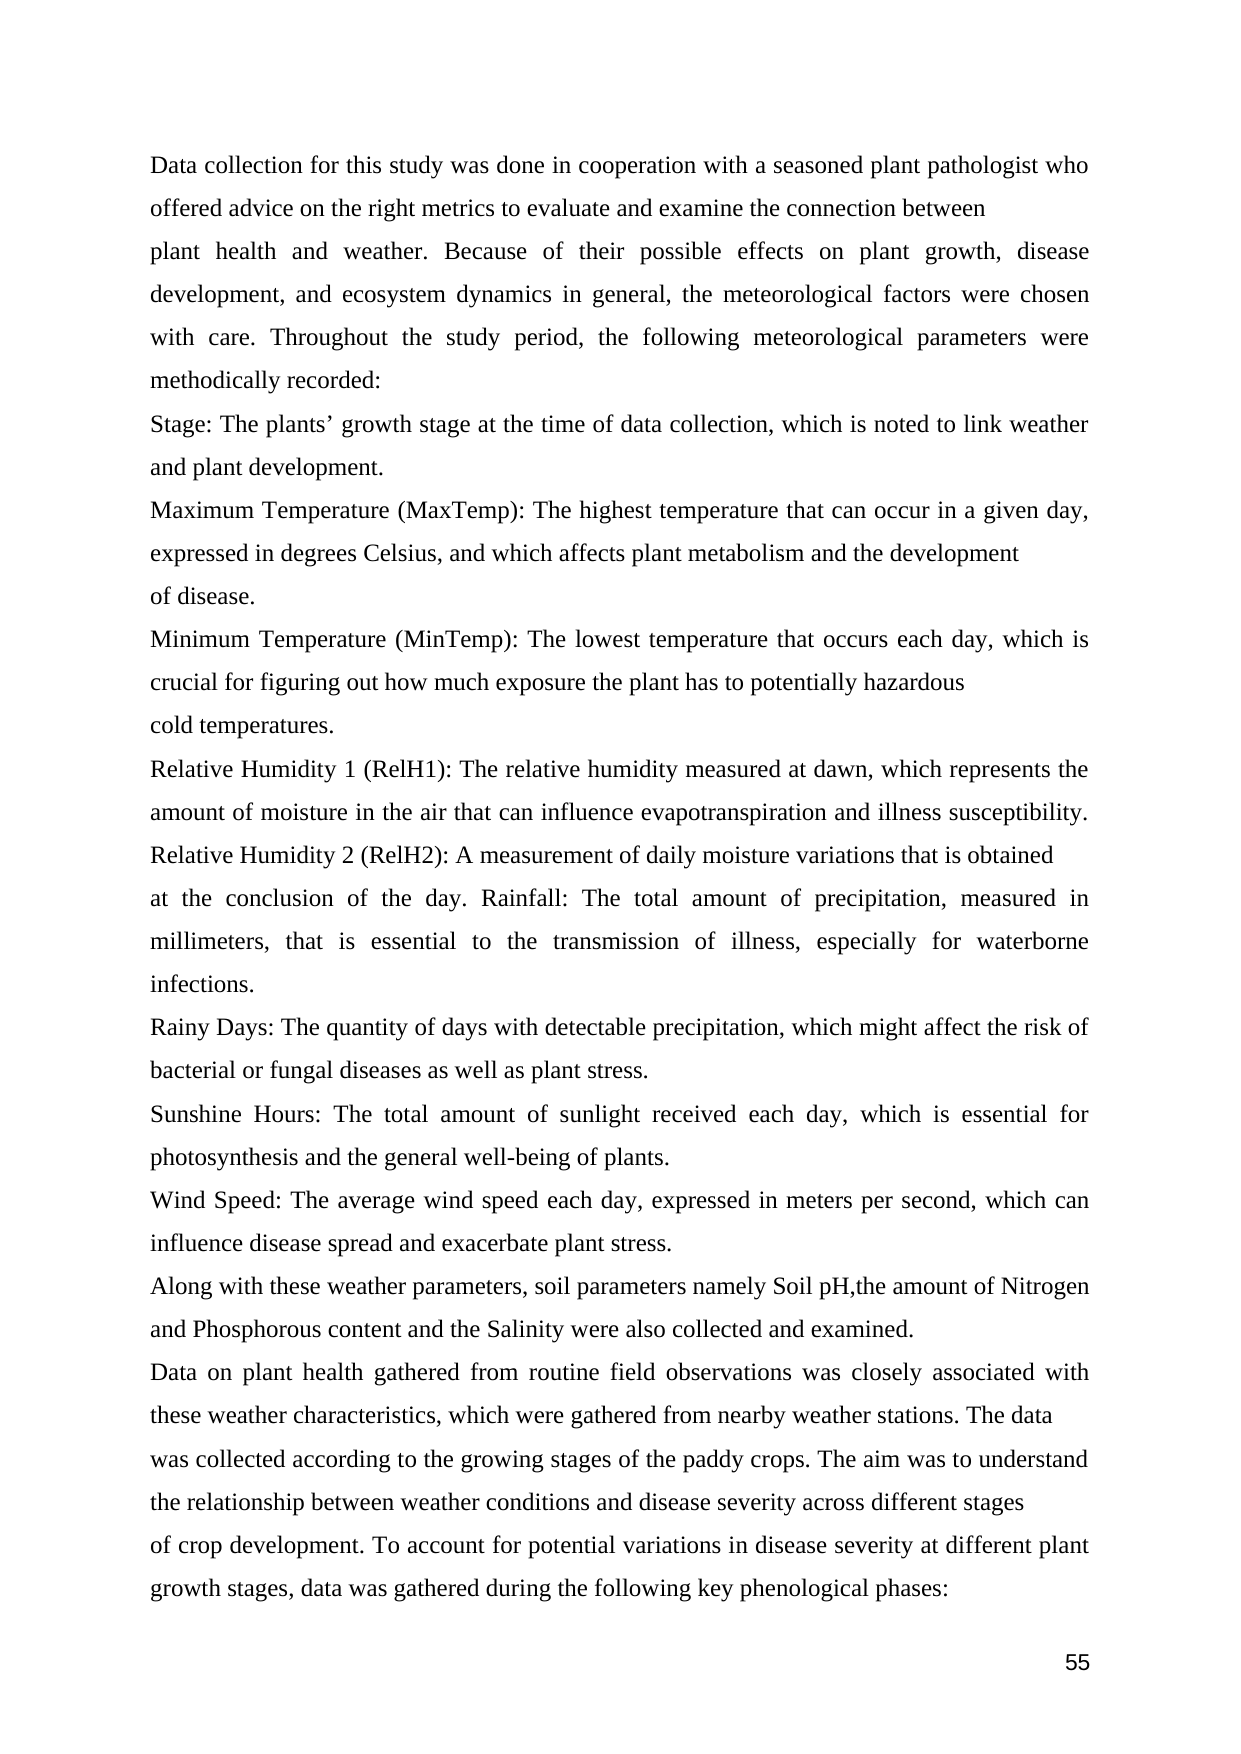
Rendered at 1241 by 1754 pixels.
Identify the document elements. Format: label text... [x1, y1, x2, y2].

text Stage: The plants’ growth stage at the time of data collection, which is noted to link weather and plant development. [150, 409, 1090, 481]
text at the conclusion of the day. Rainfall: The total amount of precipitation, measured in millimeters, that is essential to the transmission of illness, especially for waterborne infections. [150, 883, 1090, 998]
text Sunshine Hours: The total amount of sunlight received each day, which is essential for photosynthesis and the general well-being of plants. [150, 1099, 1090, 1171]
text plant health and weather. Because of their possible effects on plant growth, disease development, and ecosystem dynamics in general, the meteorological factors were chosen with care. Throughout the study period, the following meteorological parameters were methodically recorded: [150, 236, 1090, 394]
text Maximum Temperature (MaxTemp): The highest temperature that can occur in a given day, expressed in degrees Celsius, and which affects plant metabolism and the development [150, 495, 1090, 567]
text Minimum Temperature (MinTemp): The lowest temperature that occurs each day, which is crucial for figuring out how much exposure the plant has to potentially hazardous [150, 624, 1090, 696]
text cold temperatures. [150, 711, 1090, 739]
text Along with these weather parameters, soil parameters namely Soil pH,the amount of Nitrogen and Phosphorous content and the Salinity were also collected and examined. [150, 1271, 1090, 1343]
text of crop development. To account for potential variations in disease severity at different plant growth stages, data was gathered during the following key phenological phases: [150, 1530, 1090, 1602]
text was collected according to the growing stages of the paddy crops. The aim was to understand the relationship between weather conditions and disease severity across different stages [150, 1444, 1090, 1516]
text Data on plant health gathered from routine field observations was closely associated with these weather characteristics, which were gathered from nearby weather stations. The data [150, 1357, 1090, 1429]
text Rainy Days: The quantity of days with detectable precipitation, which might affect the risk of bacterial or fungal diseases as well as plant stress. [150, 1012, 1090, 1084]
text Data collection for this study was done in cooperation with a seasoned plant pathologist who offered advice on the right metrics to evaluate and examine the connection between [150, 150, 1090, 222]
text Relative Humidity 1 (RelH1): The relative humidity measured at dawn, which represents the amount of moisture in the air that can influence evapotranspiration and illness susceptibility. Relative Humidity 2 (RelH2): A measurement of daily moisture variations that is obtained [150, 754, 1090, 869]
text Wind Speed: The average wind speed each day, expressed in meters per second, which can influence disease spread and exacerbate plant stress. [150, 1185, 1090, 1257]
text of disease. [150, 581, 1090, 610]
